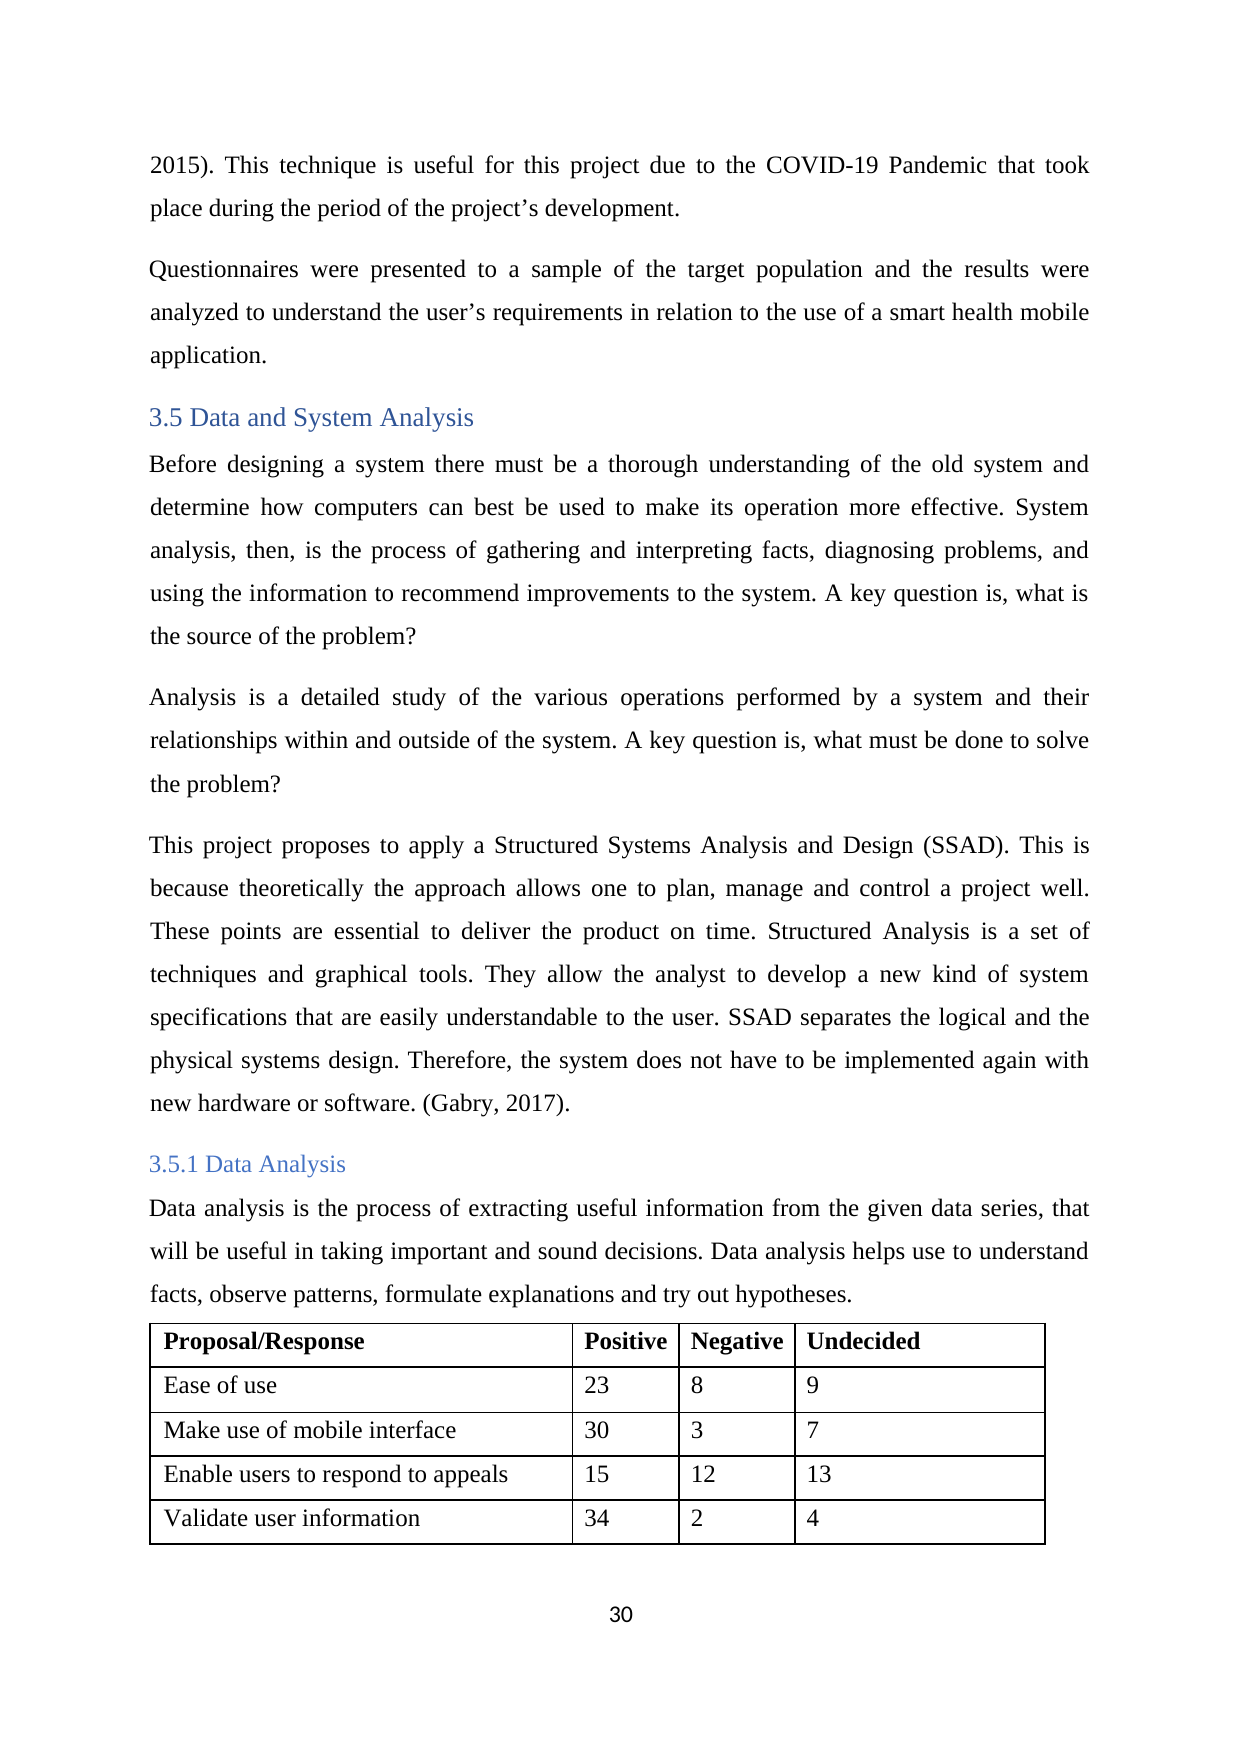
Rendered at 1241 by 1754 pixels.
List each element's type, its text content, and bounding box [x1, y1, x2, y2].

table_cell 13 [796, 1457, 1044, 1499]
table_cell 2 [680, 1501, 794, 1543]
table_header Positive [573, 1324, 678, 1366]
table_cell 34 [573, 1501, 678, 1543]
subtitle 3.5 Data and System Analysis [149, 401, 1227, 433]
subtitle 3.5.1 Data Analysis [149, 1149, 1229, 1178]
text Data analysis is the process of extracting useful information from the given data series, that will be useful in taking important and sound decisions. Data analysis helps use to understand facts, observe patterns, formulate explanations and try out hypotheses. [148, 1193, 1091, 1308]
table_header Negative [680, 1324, 794, 1366]
text Before designing a system there must be a thorough understanding of the old system and determine how computers can best be used to make its operation more effective. System analysis, then, is the process of gathering and interpreting facts, diagnosing problems, and using the information to recommend improvements to the system. A key question is, what is the source of the problem? [149, 449, 1090, 650]
text This project proposes to apply a Structured Systems Analysis and Design (SSAD). This is because theoretically the approach allows one to plan, manage and control a project well. These points are essential to deliver the product on time. Structured Analysis is a set of techniques and graphical tools. They allow the analyst to develop a new kind of system specifications that are easily understandable to the user. SSAD separates the logical and the physical systems design. Therefore, the system does not have to be implemented again with new hardware or software. (Gabry, 2017). [149, 830, 1090, 1117]
table_header Proposal/Response [151, 1324, 572, 1366]
table_cell 23 [573, 1368, 678, 1412]
text Analysis is a detailed study of the various operations performed by a system and their relationships within and outside of the system. A key question is, what must be done to solve the problem? [149, 682, 1090, 797]
table_cell Ease of use [151, 1368, 572, 1412]
table_cell 8 [680, 1368, 794, 1412]
table_cell Enable users to respond to appeals [151, 1457, 572, 1499]
table_cell 4 [796, 1501, 1044, 1543]
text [149, 150, 1090, 222]
table_header Undecided [796, 1324, 1044, 1366]
table_cell 15 [573, 1457, 678, 1499]
table_cell 12 [680, 1457, 794, 1499]
table_cell 3 [680, 1413, 794, 1455]
text Questionnaires were presented to a sample of the target population and the results were analyzed to understand the user’s requirements in relation to the use of a smart health mobile application. [149, 254, 1090, 369]
table_cell 7 [796, 1413, 1044, 1455]
table_cell Validate user information [151, 1501, 572, 1543]
table_cell 9 [796, 1368, 1044, 1412]
table_cell Make use of mobile interface [151, 1413, 572, 1455]
table_cell 30 [573, 1413, 678, 1455]
